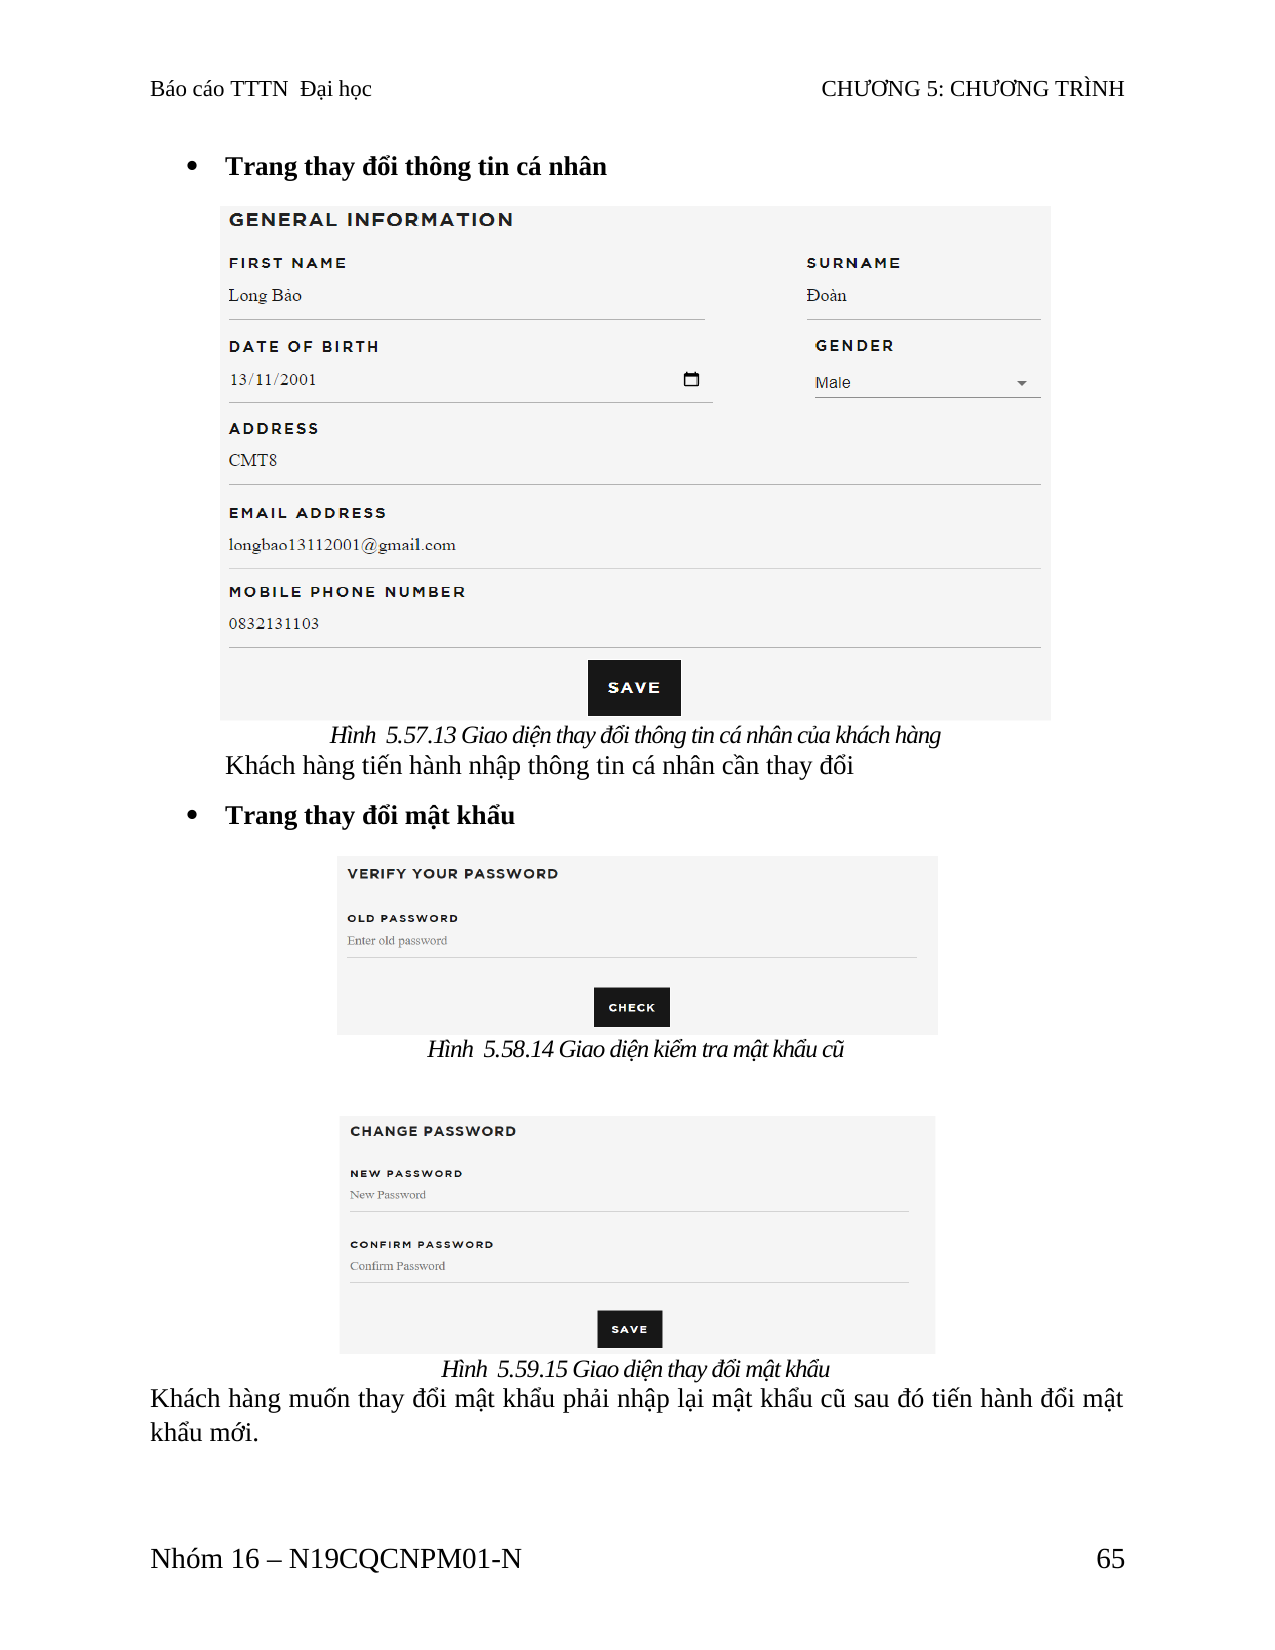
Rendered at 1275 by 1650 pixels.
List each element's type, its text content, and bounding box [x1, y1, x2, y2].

list Trang thay đổi mật khẩu [187, 799, 1125, 831]
picture [220, 206, 1055, 721]
text Khách hàng muốn thay đổi mật khẩu phải nhập lại mật khẩu cũ sau đó tiến hành đổi mật khẩu mới. [150, 1382, 1125, 1447]
list Trang thay đổi thông tin cá nhân [187, 150, 1125, 181]
picture [339, 1116, 936, 1354]
text Khách hàng tiến hành nhập thông tin cá nhân cần thay đổi [150, 749, 1125, 780]
picture [337, 856, 938, 1035]
